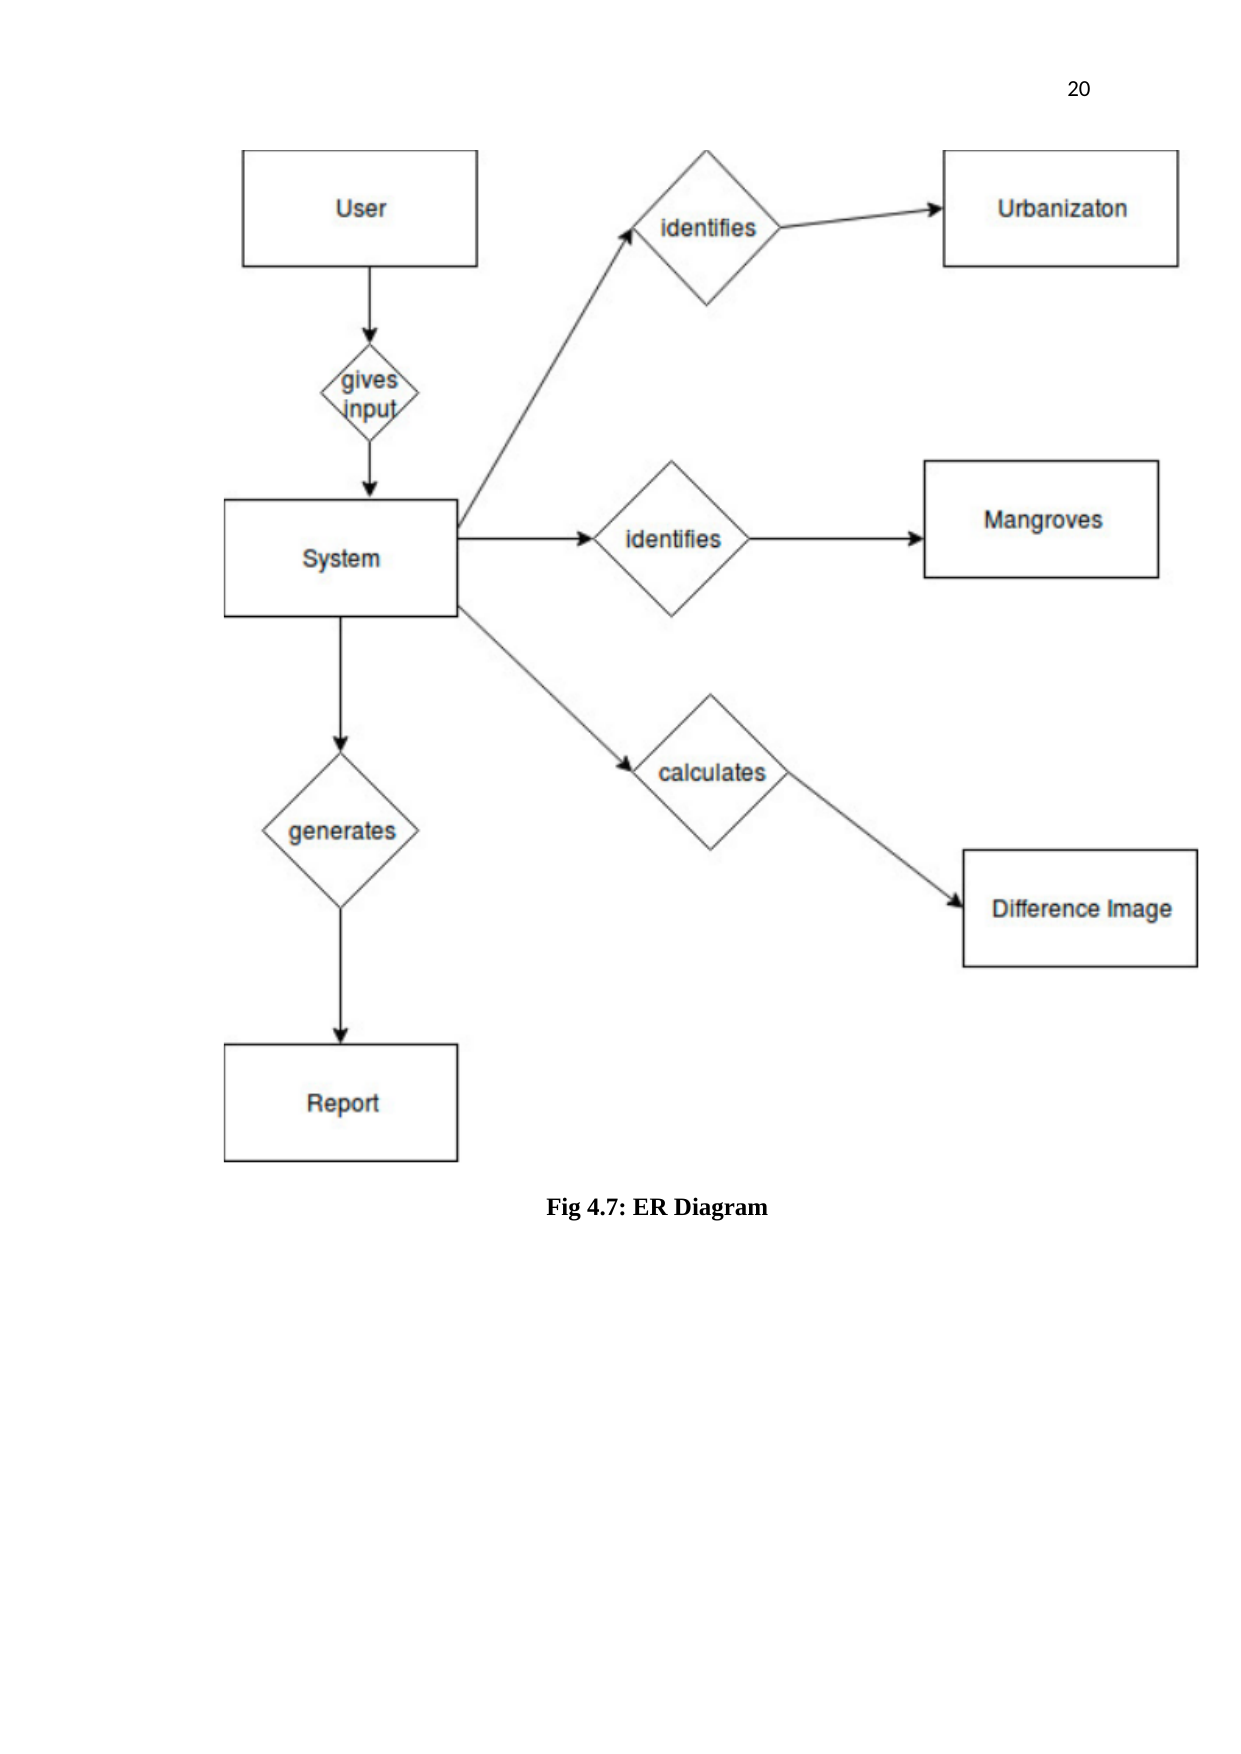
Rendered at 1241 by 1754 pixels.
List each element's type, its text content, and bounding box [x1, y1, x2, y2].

text Fig 4.7: ER Diagram [224, 1192, 1090, 1221]
picture [223, 150, 1200, 1164]
